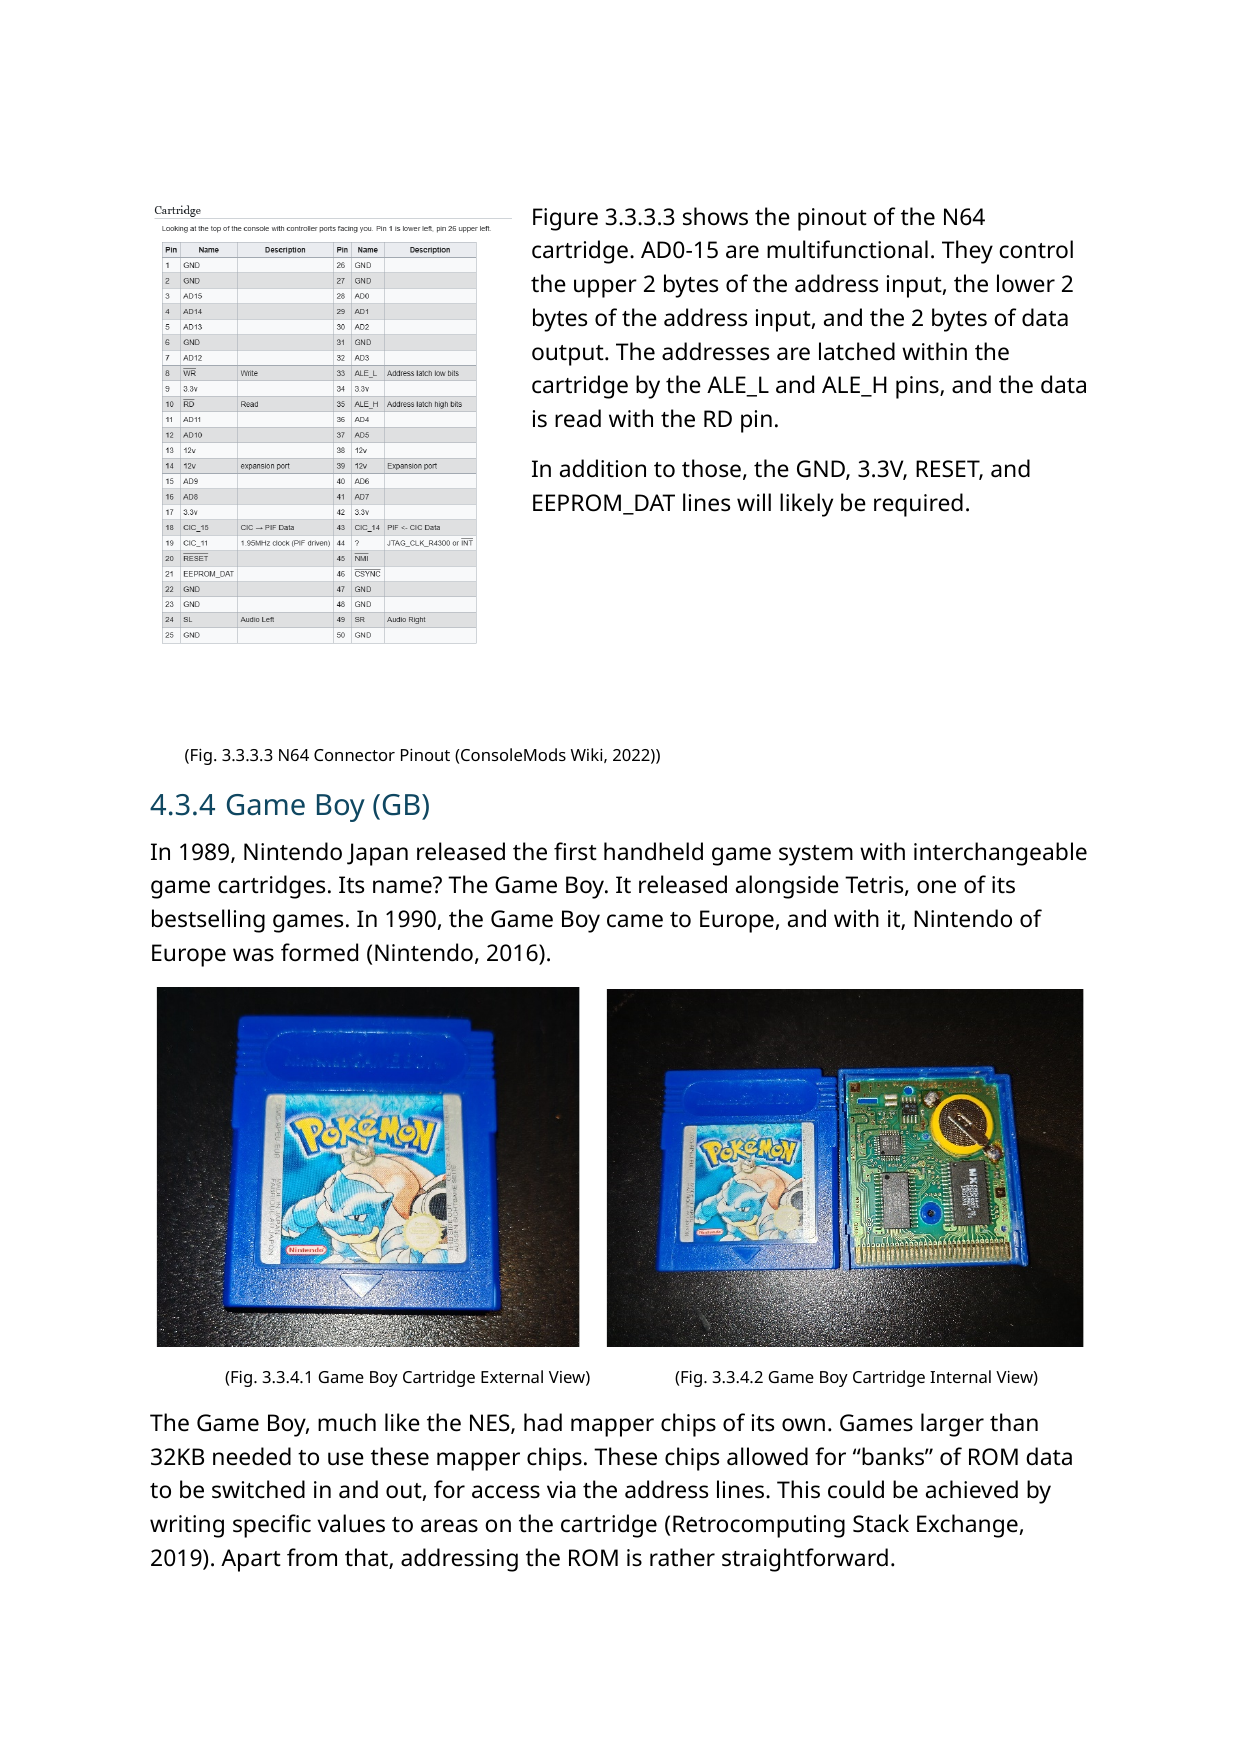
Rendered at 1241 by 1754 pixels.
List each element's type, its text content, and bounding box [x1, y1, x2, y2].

subtitle Game Boy (GB) [150, 784, 1090, 824]
picture [150, 200, 512, 647]
picture [606, 989, 1084, 1347]
text In addition to those, the GND, 3.3V, RESET, and EEPROM_DAT lines will likely be required. [512, 453, 1090, 518]
text (Fig. 3.3.4.1 Game Boy Cartridge External View) (Fig. 3.3.4.2 Game Boy Cartridge Internal View) [150, 1366, 1090, 1388]
text Figure 3.3.3.3 shows the pinout of the N64 cartridge. AD0-15 are multifunctional. They control the upper 2 bytes of the address input, the lower 2 bytes of the address input, and the 2 bytes of data output. The addresses are latched within the cartridge by the ALE_L and ALE_H pins, and the data is read with the RD pin. [512, 200, 1090, 434]
text The Game Boy, much like the NES, had mapper chips of its own. Games larger than 32KB needed to use these mapper chips. These chips allowed for “banks” of ROM data to be switched in and out, for access via the address lines. This could be achieved by writing specific values to areas on the cartridge . Apart from that, addressing the ROM is rather straightforward. [150, 1407, 1090, 1573]
picture [156, 987, 580, 1347]
text In 1989, Nintendo Japan released the first handheld game system with interchangeable game cartridges. Its name? The Game Boy. It released alongside Tetris, one of its bestselling games. In 1990, the Game Boy came to Europe, and with it, Nintendo of Europe was formed . [150, 836, 1090, 968]
text (Fig. 3.3.3.3 N64 Connector Pinout ) [150, 743, 1090, 766]
